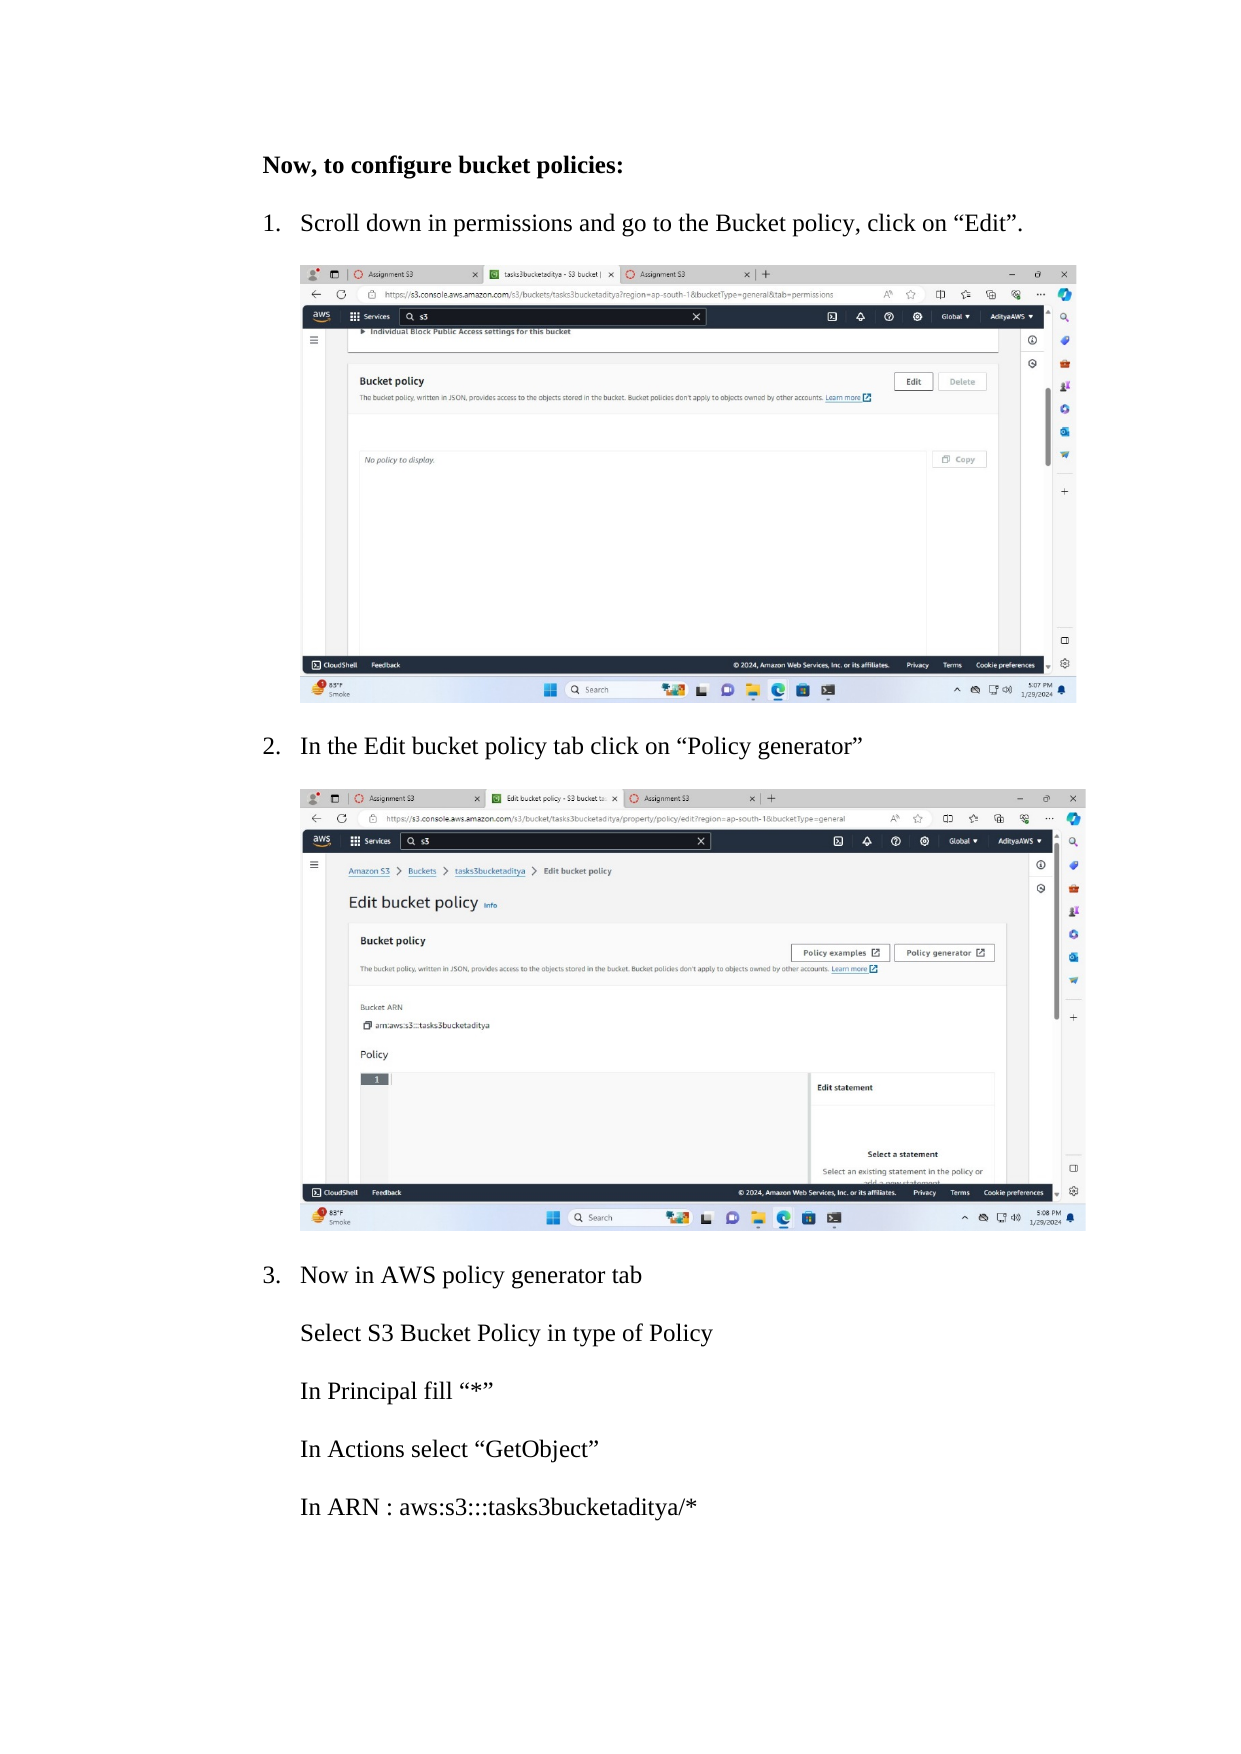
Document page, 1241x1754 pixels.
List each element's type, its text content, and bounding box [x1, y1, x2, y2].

text Select S3 Bucket Policy in type of Policy [300, 1318, 1090, 1347]
list Scroll down in permissions and go to the Bucket policy, click on “Edit”. [262, 208, 1090, 237]
list Now in AWS policy generator tab [262, 1260, 1090, 1289]
picture [300, 789, 1086, 1231]
list In the Edit bucket policy tab click on “Policy generator” [262, 731, 1090, 760]
text In Actions select “GetObject” [300, 1434, 1090, 1463]
text Now, to configure bucket policies: [262, 150, 1090, 179]
text In Principal fill “*” [300, 1376, 1090, 1405]
text In ARN : aws:s3:::tasks3bucketaditya/* [300, 1492, 1090, 1521]
picture [300, 265, 1077, 703]
